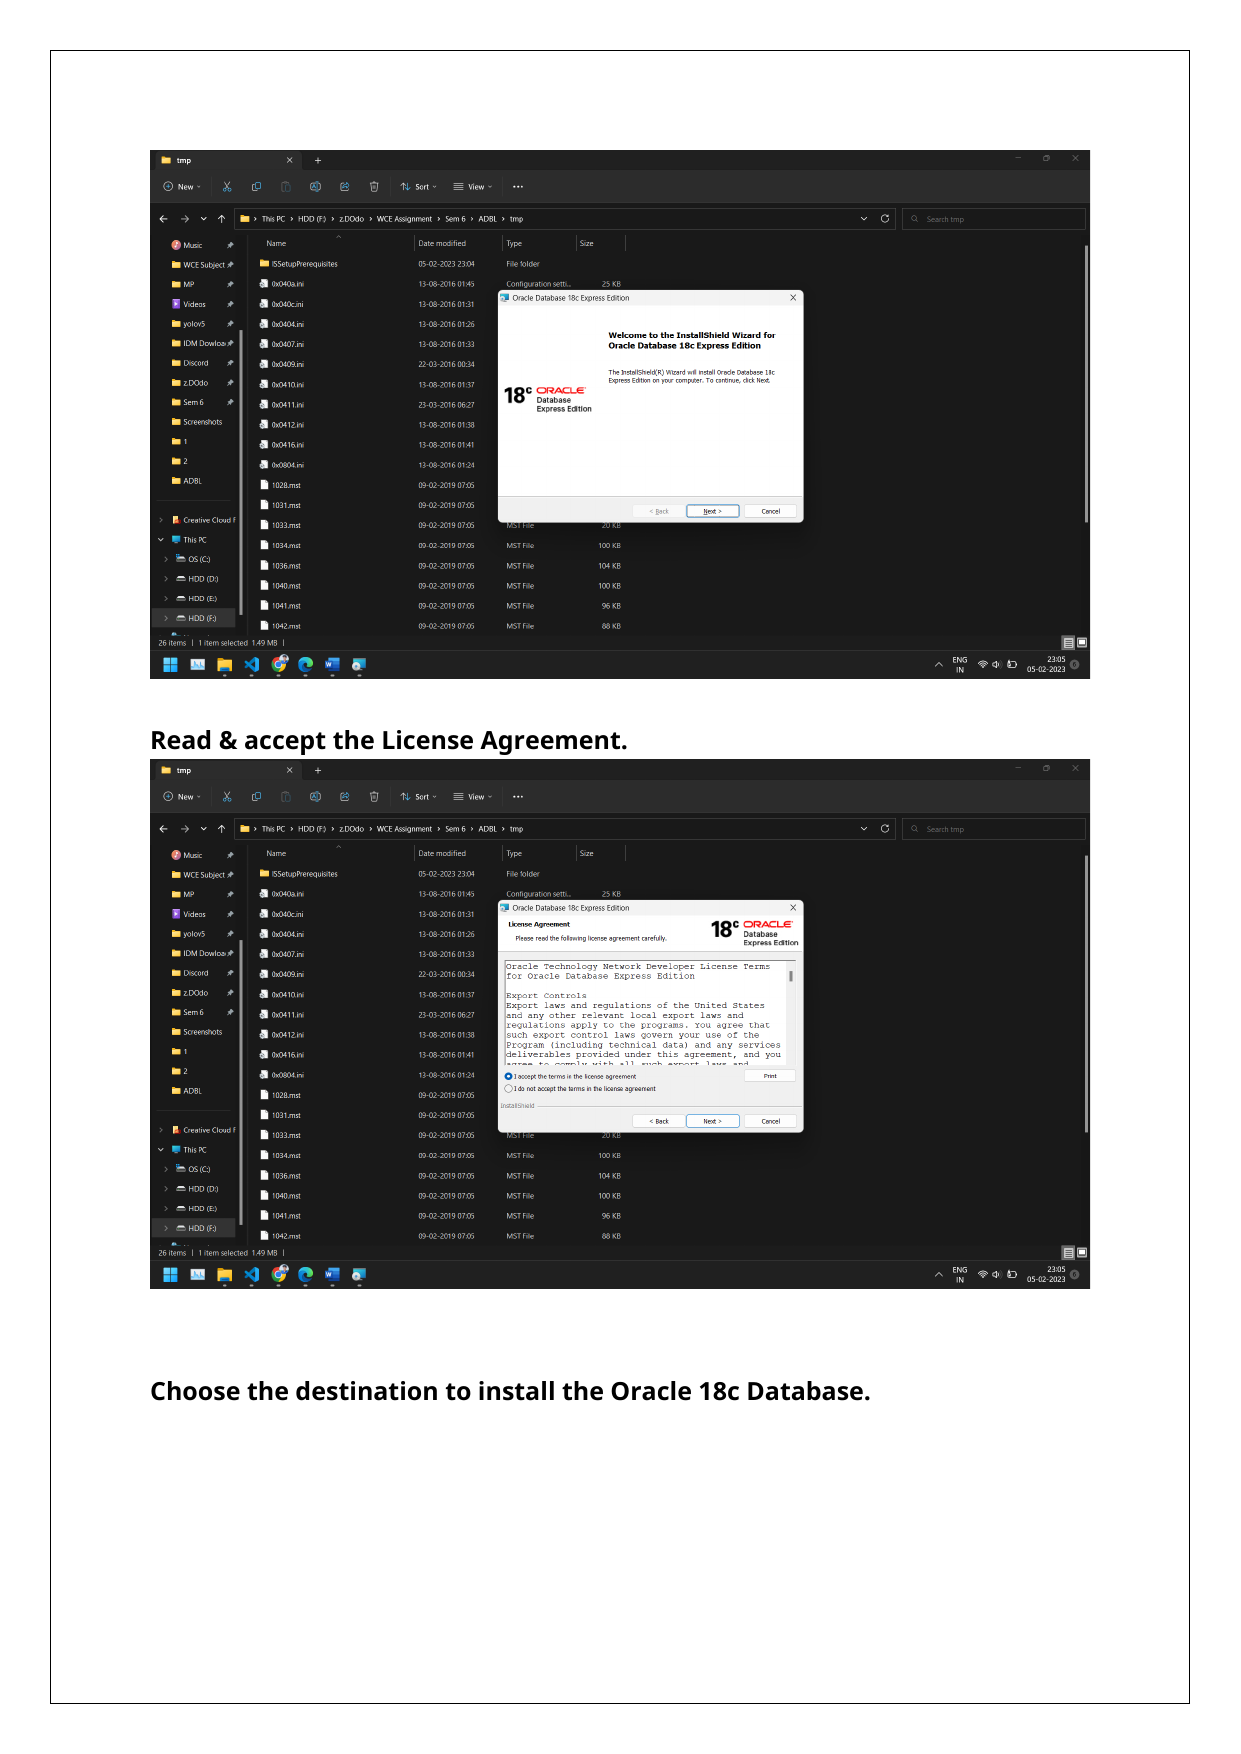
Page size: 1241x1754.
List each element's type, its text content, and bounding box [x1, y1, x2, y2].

text Read & accept the License Agreement. [150, 723, 1079, 757]
picture [150, 759, 1091, 1289]
picture [150, 150, 1091, 679]
text Choose the destination to install the Oracle 18c Database. [150, 1373, 1079, 1407]
